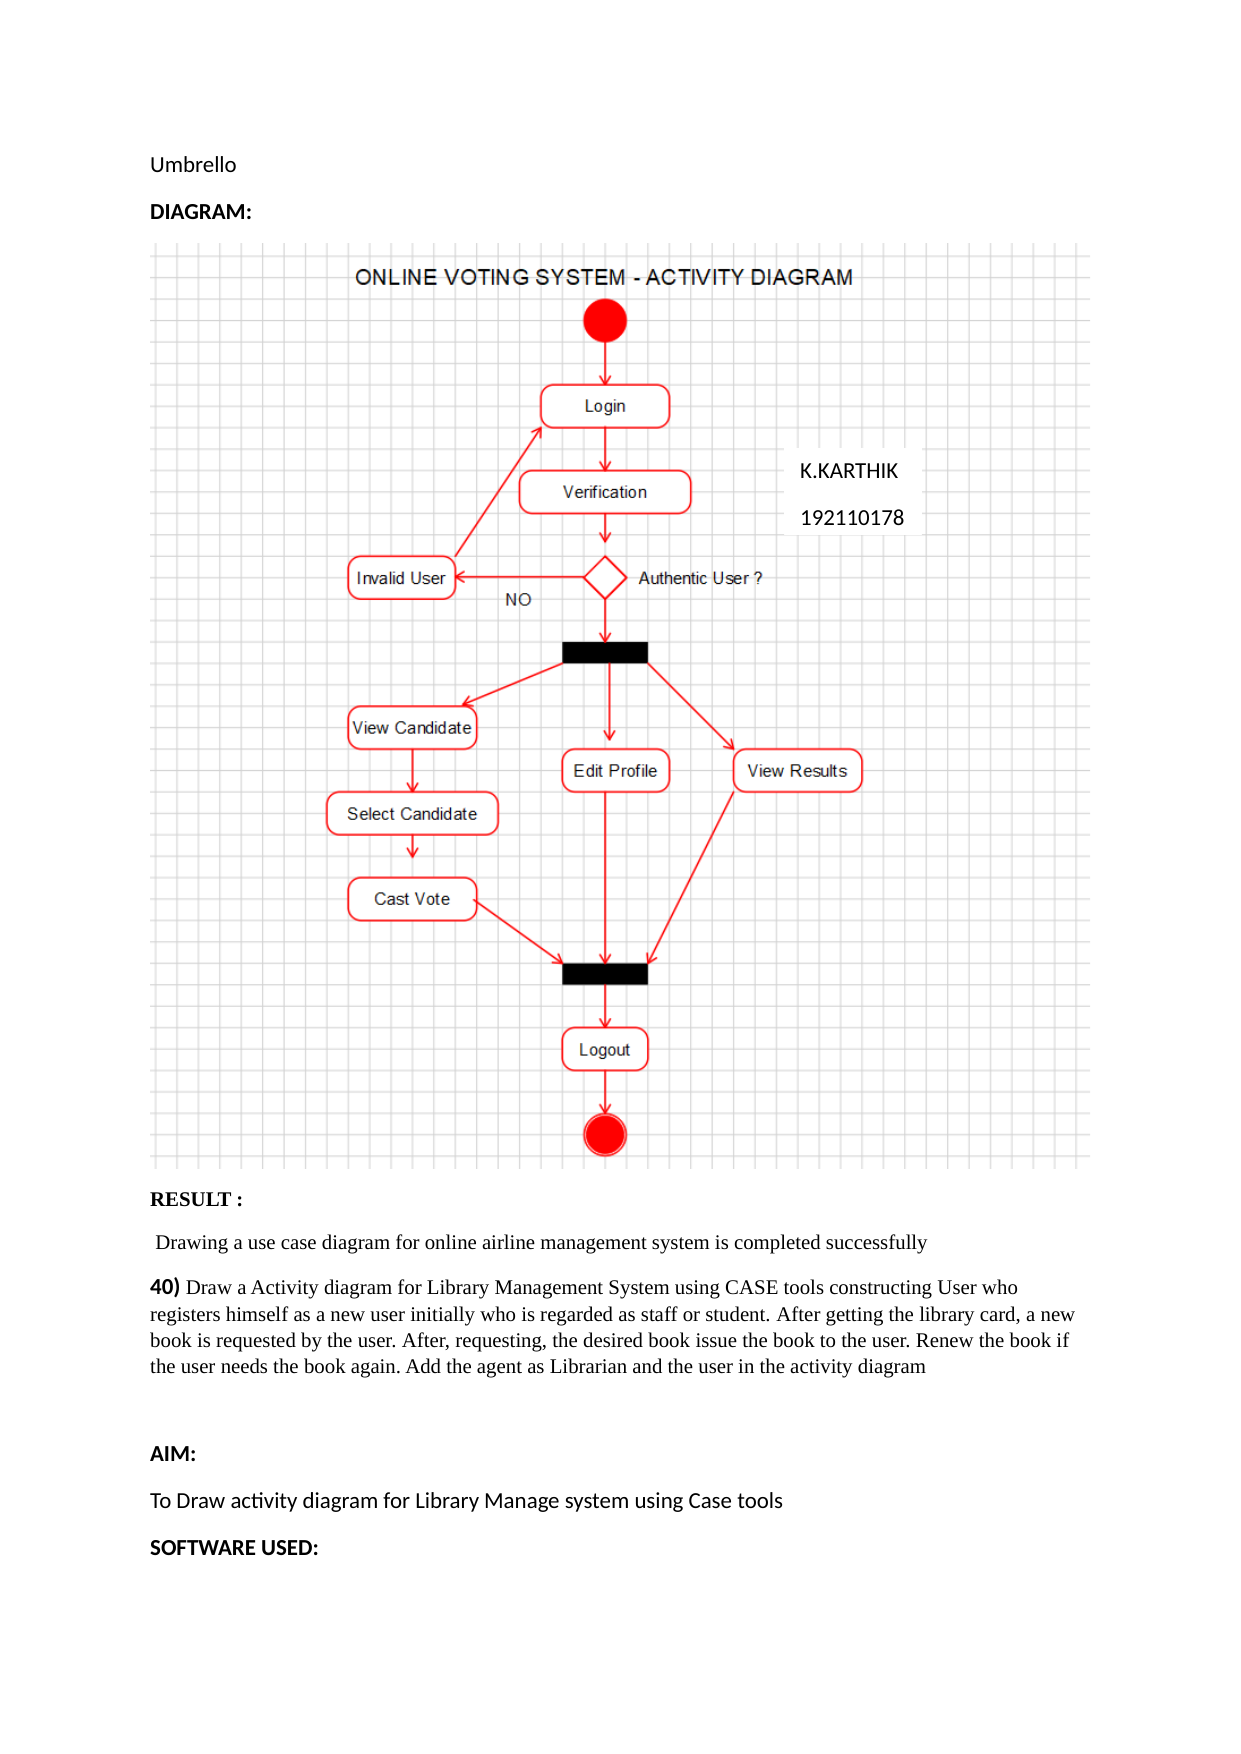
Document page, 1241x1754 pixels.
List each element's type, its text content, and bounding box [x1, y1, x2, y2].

text SOFTWARE USED: [150, 1533, 1090, 1561]
text RESULT : [150, 1187, 1090, 1211]
text Drawing a use case diagram for online airline management system is completed successfully [150, 1229, 1090, 1254]
text Umbrello [150, 150, 1090, 178]
text AIM: [150, 1439, 1090, 1467]
text DIAGRAM: [150, 197, 1090, 225]
text To Draw activity diagram for Library Manage system using Case tools [150, 1486, 1090, 1514]
picture [150, 243, 1091, 1169]
text 40) Draw a Activity diagram for Library Management System using CASE tools constructing User who registers himself as a new user initially who is regarded as staff or student. After getting the library card, a new book is requested by the user. After, requesting, the desired book issue the book to the user. Renew the book if the user needs the book again. Add the agent as Librarian and the user in the activity diagram [150, 1272, 1090, 1378]
